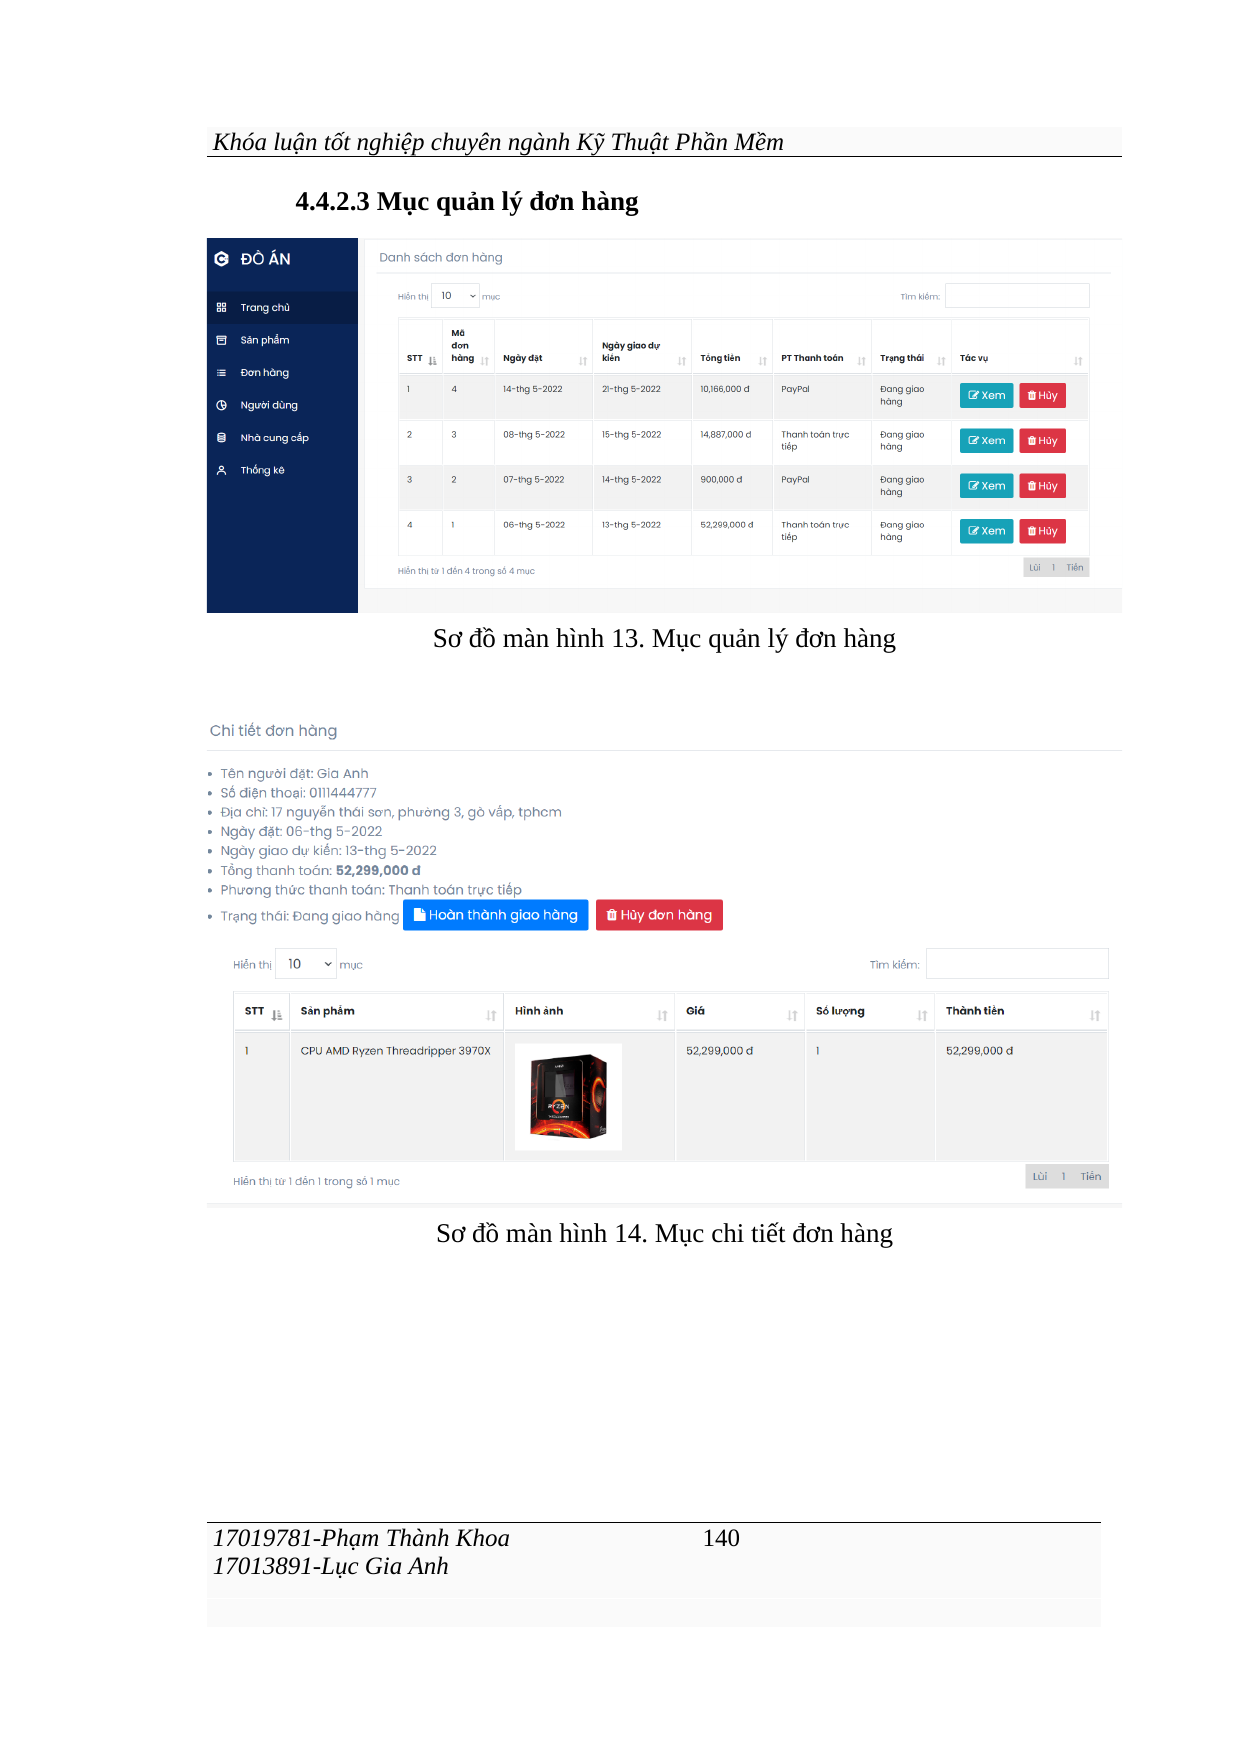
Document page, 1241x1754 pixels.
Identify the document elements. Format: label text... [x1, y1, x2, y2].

text Sơ đồ màn hình 13. Mục quản lý đơn hàng [207, 622, 1122, 653]
picture [206, 238, 1123, 613]
picture [206, 718, 1123, 1208]
subtitle Mục quản lý đơn hàng [295, 185, 1122, 216]
text Sơ đồ màn hình 14. Mục chi tiết đơn hàng [207, 1217, 1122, 1248]
